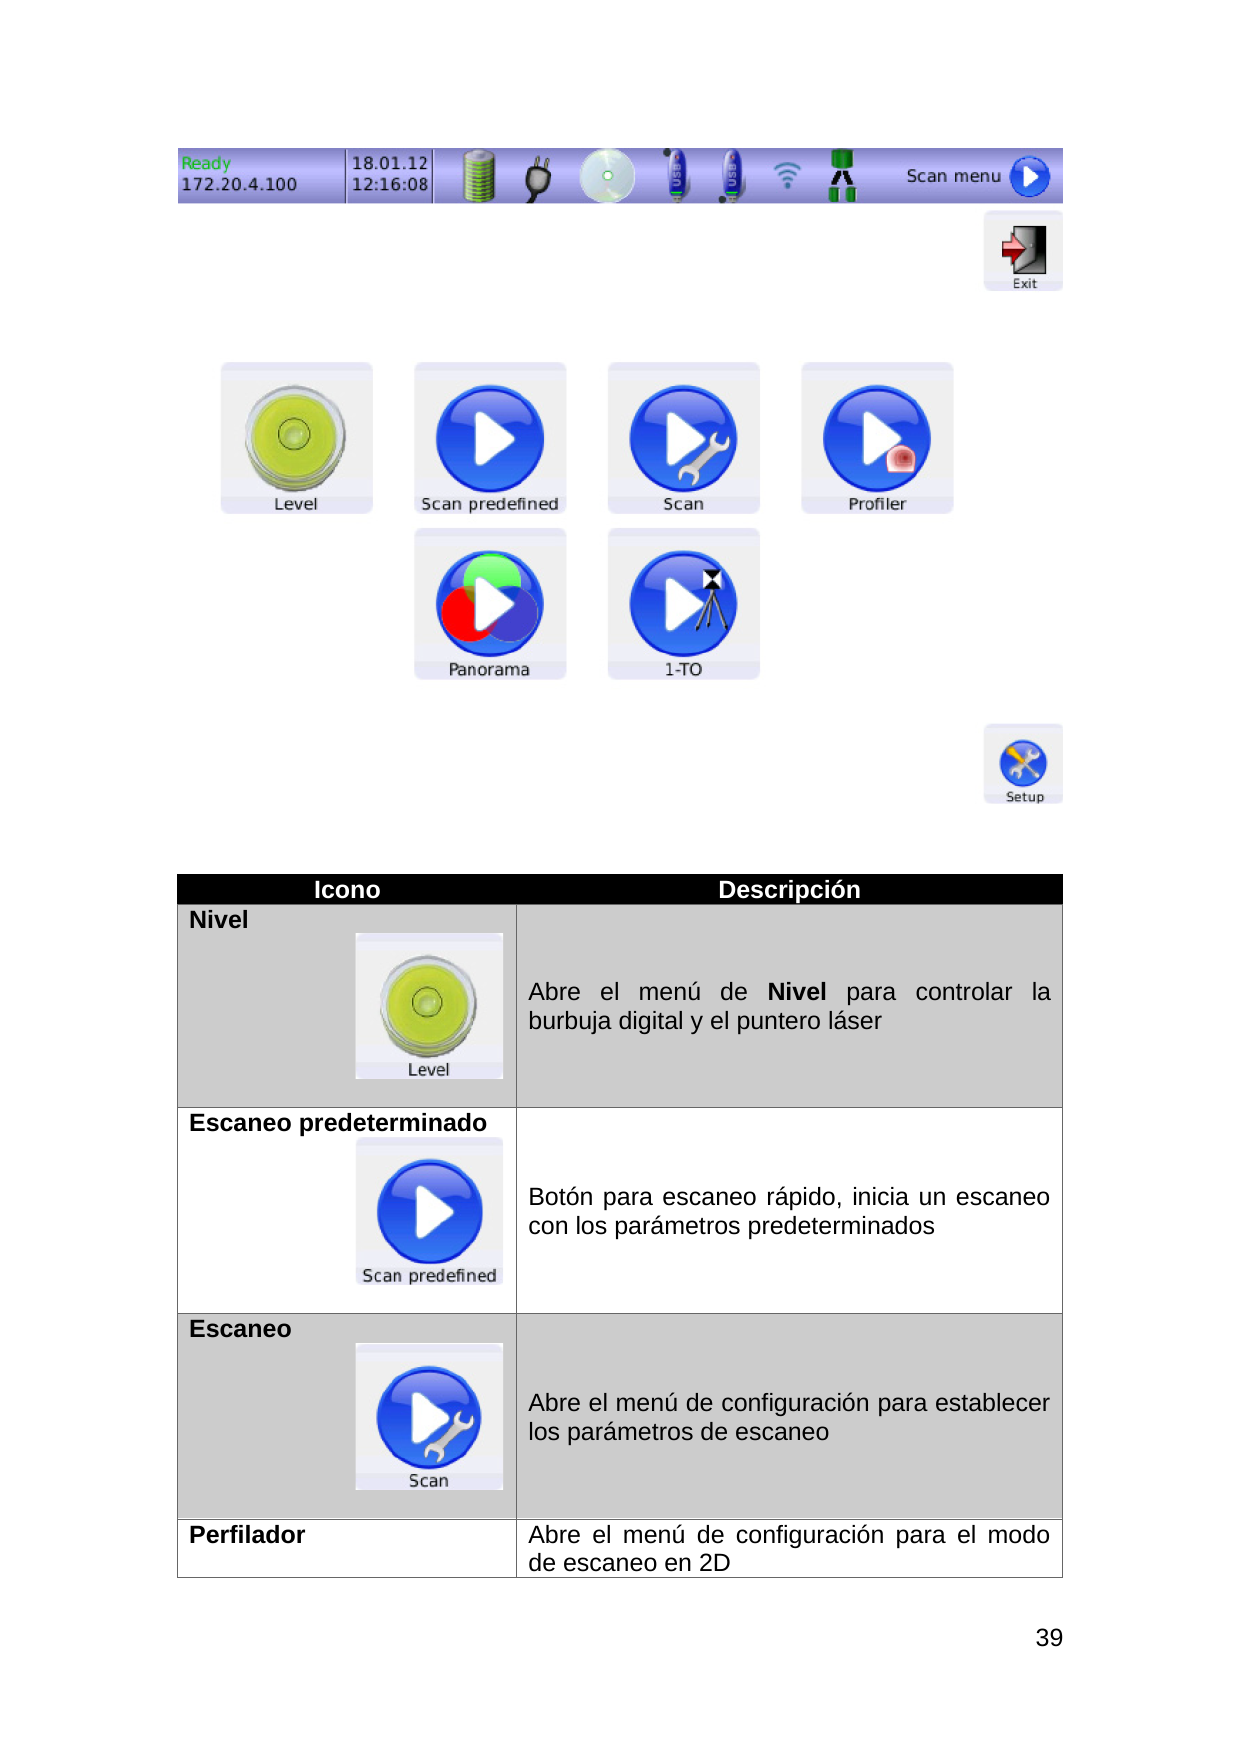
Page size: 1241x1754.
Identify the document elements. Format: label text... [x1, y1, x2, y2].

table_cell Abre el menú de configuración para establecer los parámetros de escaneo [517, 1314, 1062, 1518]
table_header Icono [178, 875, 516, 904]
picture [355, 1343, 504, 1490]
picture [355, 1137, 504, 1285]
table_cell Abre el menú de Nivel para controlar la burbuja digital y el puntero láser [517, 905, 1062, 1107]
table_cell Escaneo predeterminado [178, 1108, 516, 1313]
table_header Descripción [517, 875, 1062, 904]
picture [177, 147, 1063, 804]
table_cell Botón para escaneo rápido, inicia un escaneo con los parámetros predeterminados [517, 1108, 1062, 1313]
table_cell Escaneo [178, 1314, 516, 1518]
table_cell Perfilador [178, 1520, 516, 1577]
picture [355, 933, 504, 1079]
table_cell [517, 1520, 1062, 1577]
table_cell Nivel [178, 905, 516, 1107]
